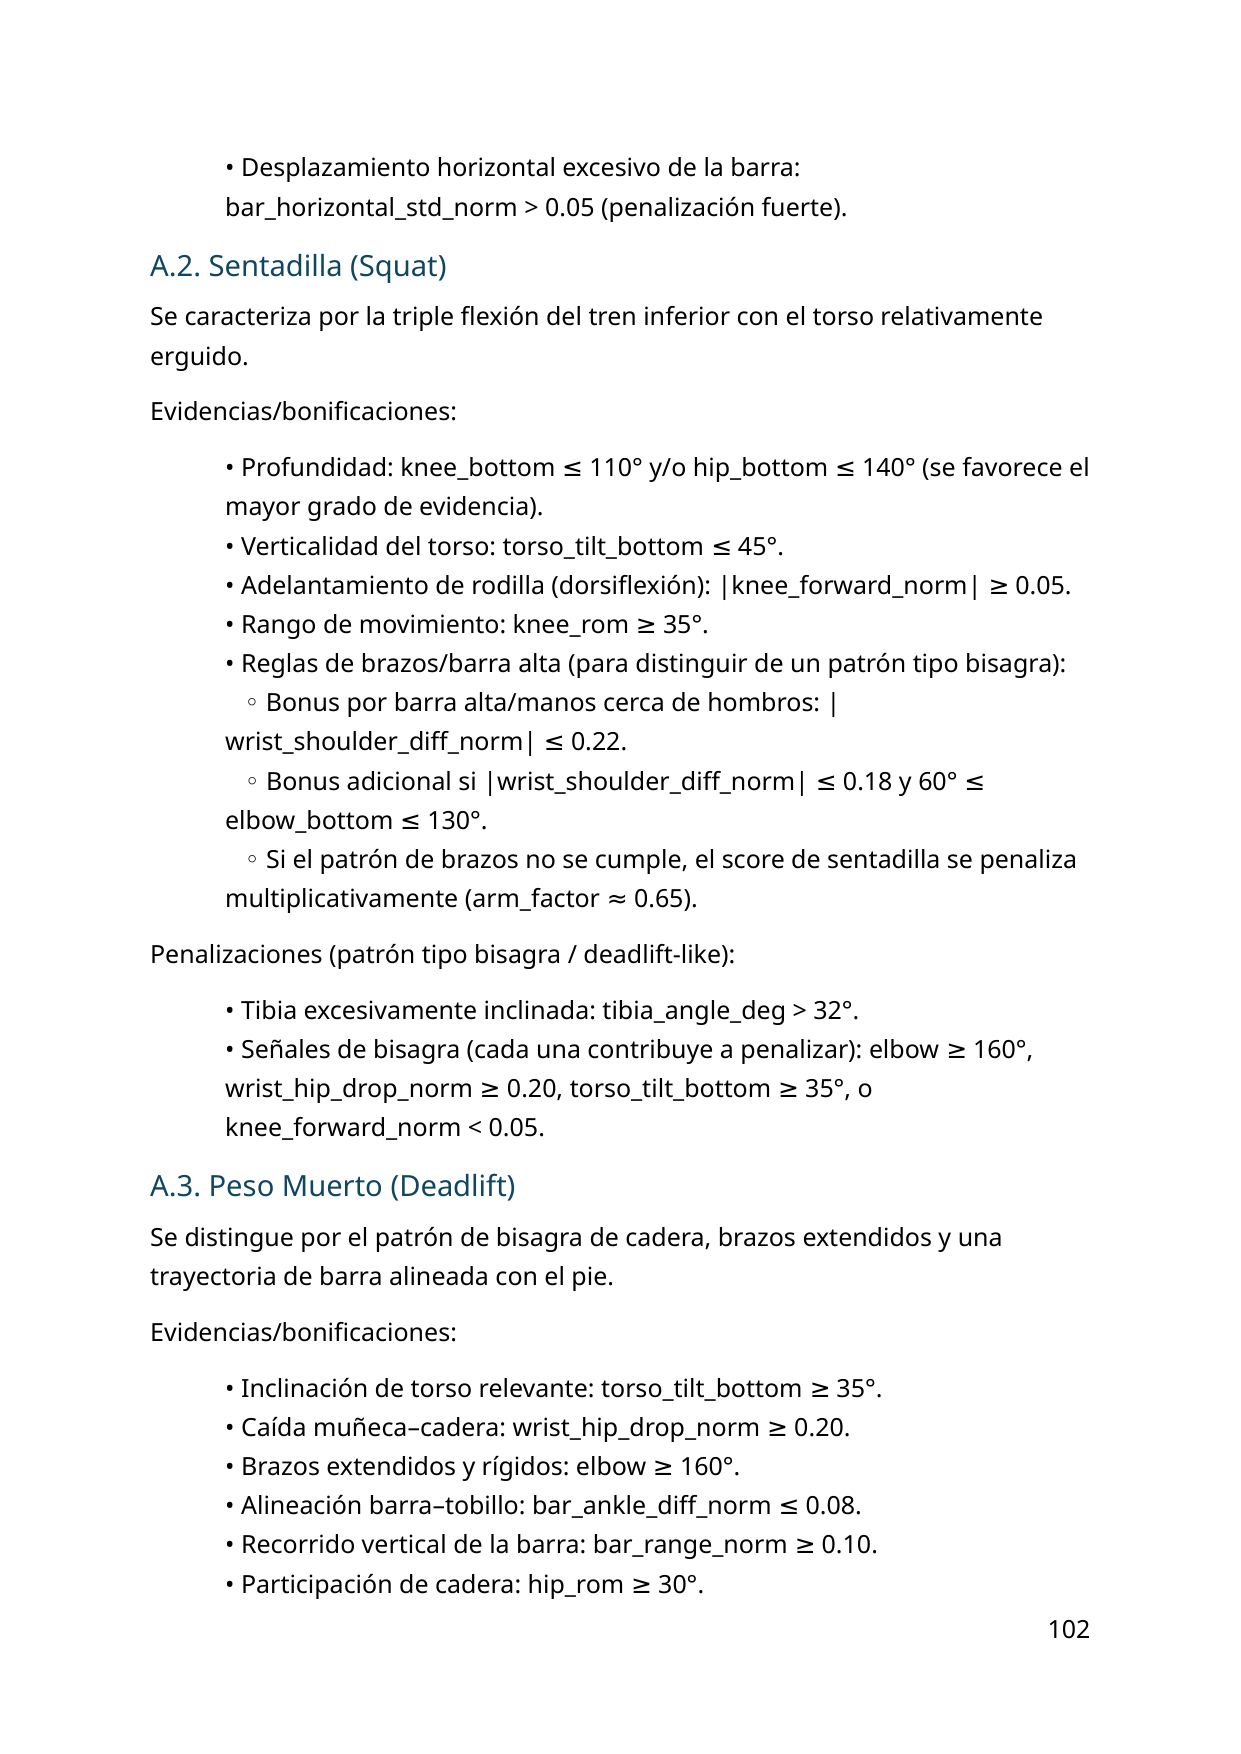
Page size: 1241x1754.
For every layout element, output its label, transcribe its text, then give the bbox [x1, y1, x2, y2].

list • Profundidad: knee_bottom ≤ 110° y/o hip_bottom ≤ 140° (se favorece el mayor grado de evidencia). [225, 450, 1090, 523]
list • Señales de bisagra (cada una contribuye a penalizar): elbow ≥ 160°, wrist_hip_drop_norm ≥ 0.20, torso_tilt_bottom ≥ 35°, o knee_forward_norm < 0.05. [225, 1031, 1090, 1144]
list • Caída muñeca–cadera: wrist_hip_drop_norm ≥ 0.20. [225, 1409, 1090, 1444]
text Se caracteriza por la triple flexión del tren inferior con el torso relativamente erguido. [150, 299, 1090, 372]
list • Adelantamiento de rodilla (dorsiflexión): |knee_forward_norm| ≥ 0.05. [225, 567, 1090, 601]
subtitle A.3. Peso Muerto (Deadlift) [150, 1166, 1090, 1205]
list ◦ Bonus por barra alta/manos cerca de hombros: |wrist_shoulder_diff_norm| ≤ 0.22. [225, 685, 1090, 758]
list • Tibia excesivamente inclinada: tibia_angle_deg > 32°. [225, 992, 1090, 1026]
text Evidencias/bonificaciones: [150, 1314, 1090, 1349]
list • Inclinación de torso relevante: torso_tilt_bottom ≥ 35°. [225, 1370, 1090, 1404]
list ◦ Bonus adicional si |wrist_shoulder_diff_norm| ≤ 0.18 y 60° ≤ elbow_bottom ≤ 130°. [225, 763, 1090, 836]
text Se distingue por el patrón de bisagra de cadera, brazos extendidos y una trayectoria de barra alineada con el pie. [150, 1219, 1090, 1293]
list • Participación de cadera: hip_rom ≥ 30°. [225, 1566, 1090, 1600]
subtitle A.2. Sentadilla (Squat) [150, 245, 1090, 285]
text Penalizaciones (patrón tipo bisagra / deadlift-like): [150, 936, 1090, 971]
text Evidencias/bonificaciones: [150, 394, 1090, 428]
list • Desplazamiento horizontal excesivo de la barra: bar_horizontal_std_norm > 0.05 (penalización fuerte). [225, 150, 1090, 223]
list ◦ Si el patrón de brazos no se cumple, el score de sentadilla se penaliza multiplicativamente (arm_factor ≈ 0.65). [225, 841, 1090, 915]
list • Brazos extendidos y rígidos: elbow ≥ 160°. [225, 1449, 1090, 1483]
list • Reglas de brazos/barra alta (para distinguir de un patrón tipo bisagra): [225, 646, 1090, 680]
list • Rango de movimiento: knee_rom ≥ 35°. [225, 606, 1090, 641]
list • Alineación barra–tobillo: bar_ankle_diff_norm ≤ 0.08. [225, 1488, 1090, 1522]
list • Verticalidad del torso: torso_tilt_bottom ≤ 45°. [225, 528, 1090, 562]
list • Recorrido vertical de la barra: bar_range_norm ≥ 0.10. [225, 1527, 1090, 1561]
